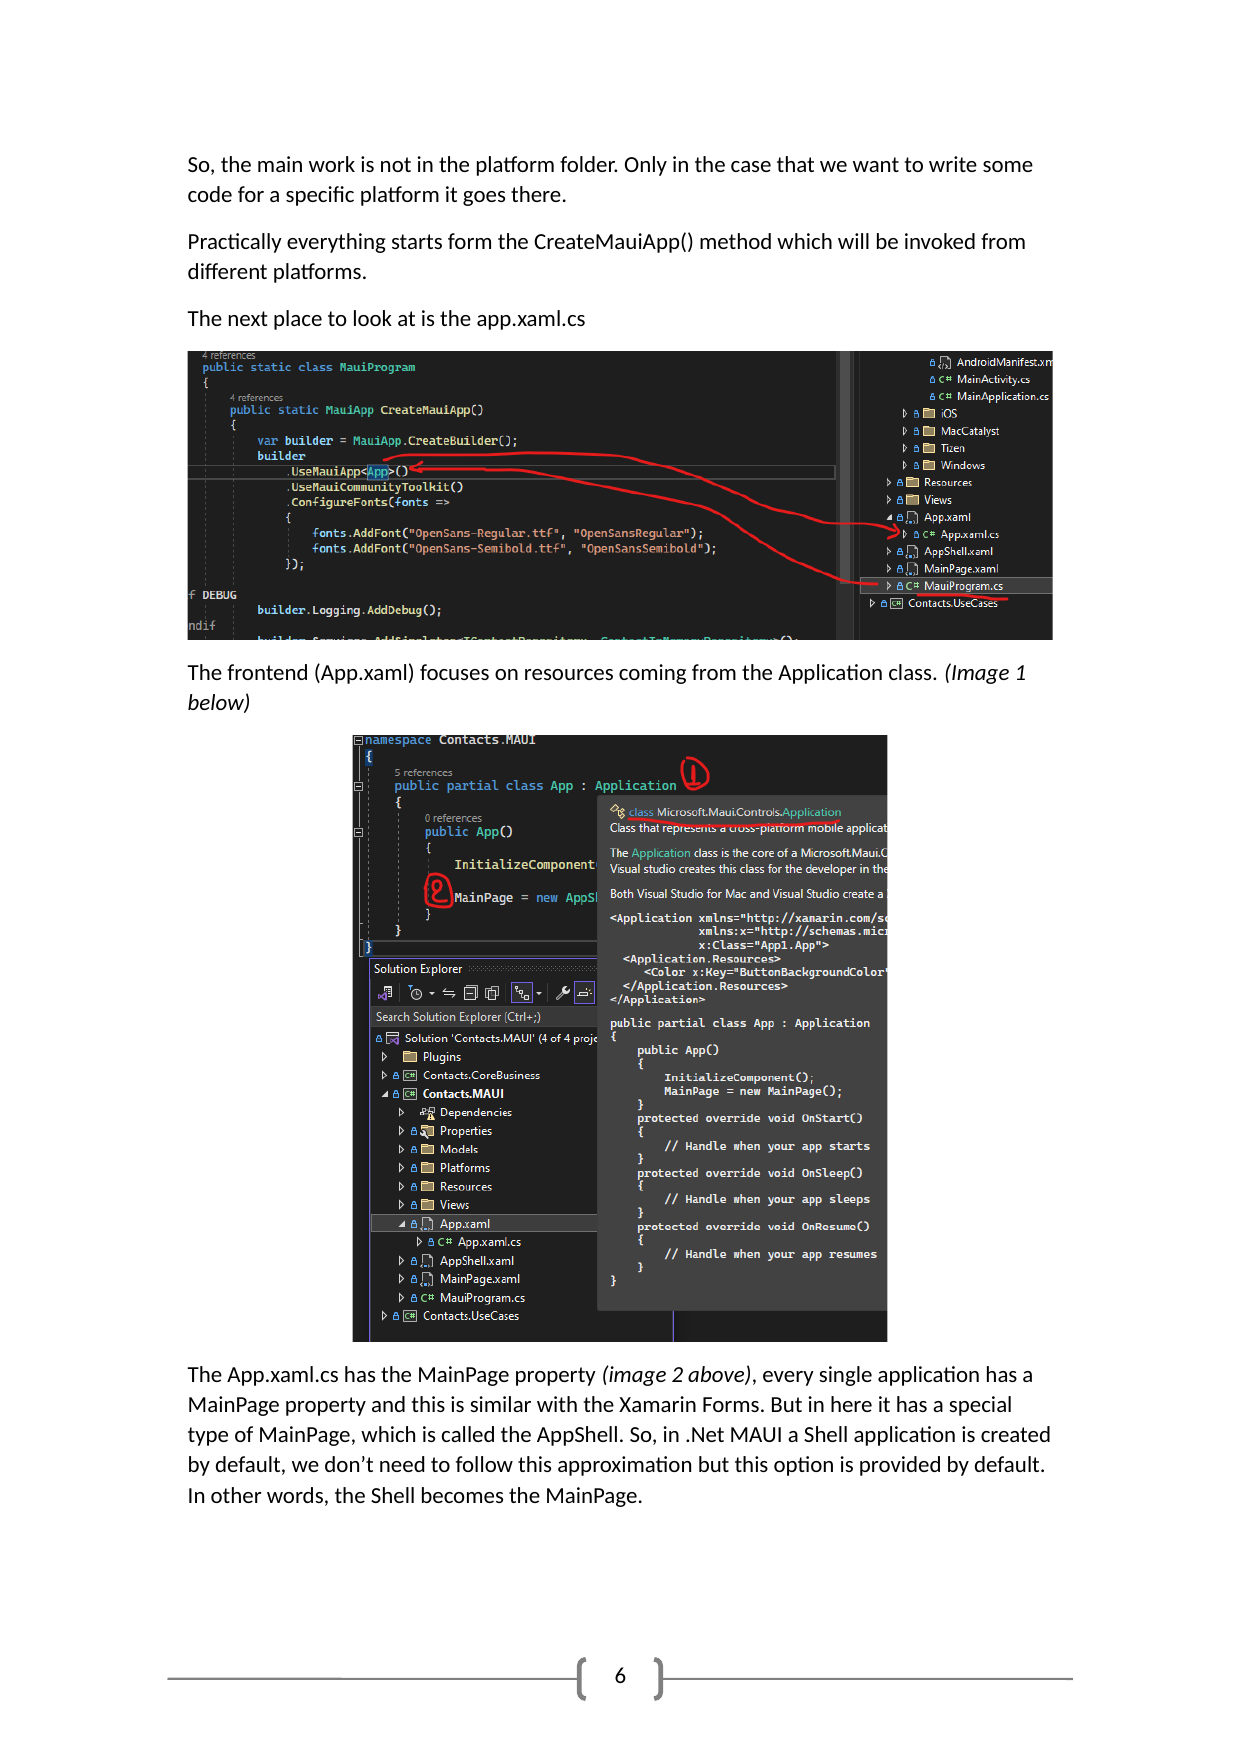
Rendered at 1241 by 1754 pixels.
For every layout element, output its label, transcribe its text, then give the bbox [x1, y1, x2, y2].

picture [187, 351, 1053, 640]
text The frontend (App.xaml) focuses on resources coming from the Application class. (Image 1 below) [187, 658, 1053, 716]
picture [352, 735, 888, 1342]
text The App.xaml.cs has the MainPage property (image 2 above), every single application has a MainPage property and this is similar with the Xamarin Forms. But in here it has a special type of MainPage, which is called the AppShell. So, in .Net MAUI a Shell application is created by default, we don’t need to follow this approximation but this option is provided by default. In other words, the Shell becomes the MainPage. [187, 1360, 1053, 1509]
text The next place to look at is the app.xaml.cs [187, 304, 1053, 332]
text So, the main work is not in the platform folder. Only in the case that we want to write some code for a specific platform it goes there. [187, 150, 1053, 208]
text Practically everything starts form the CreateMauiApp() method which will be invoked from different platforms. [187, 227, 1053, 285]
